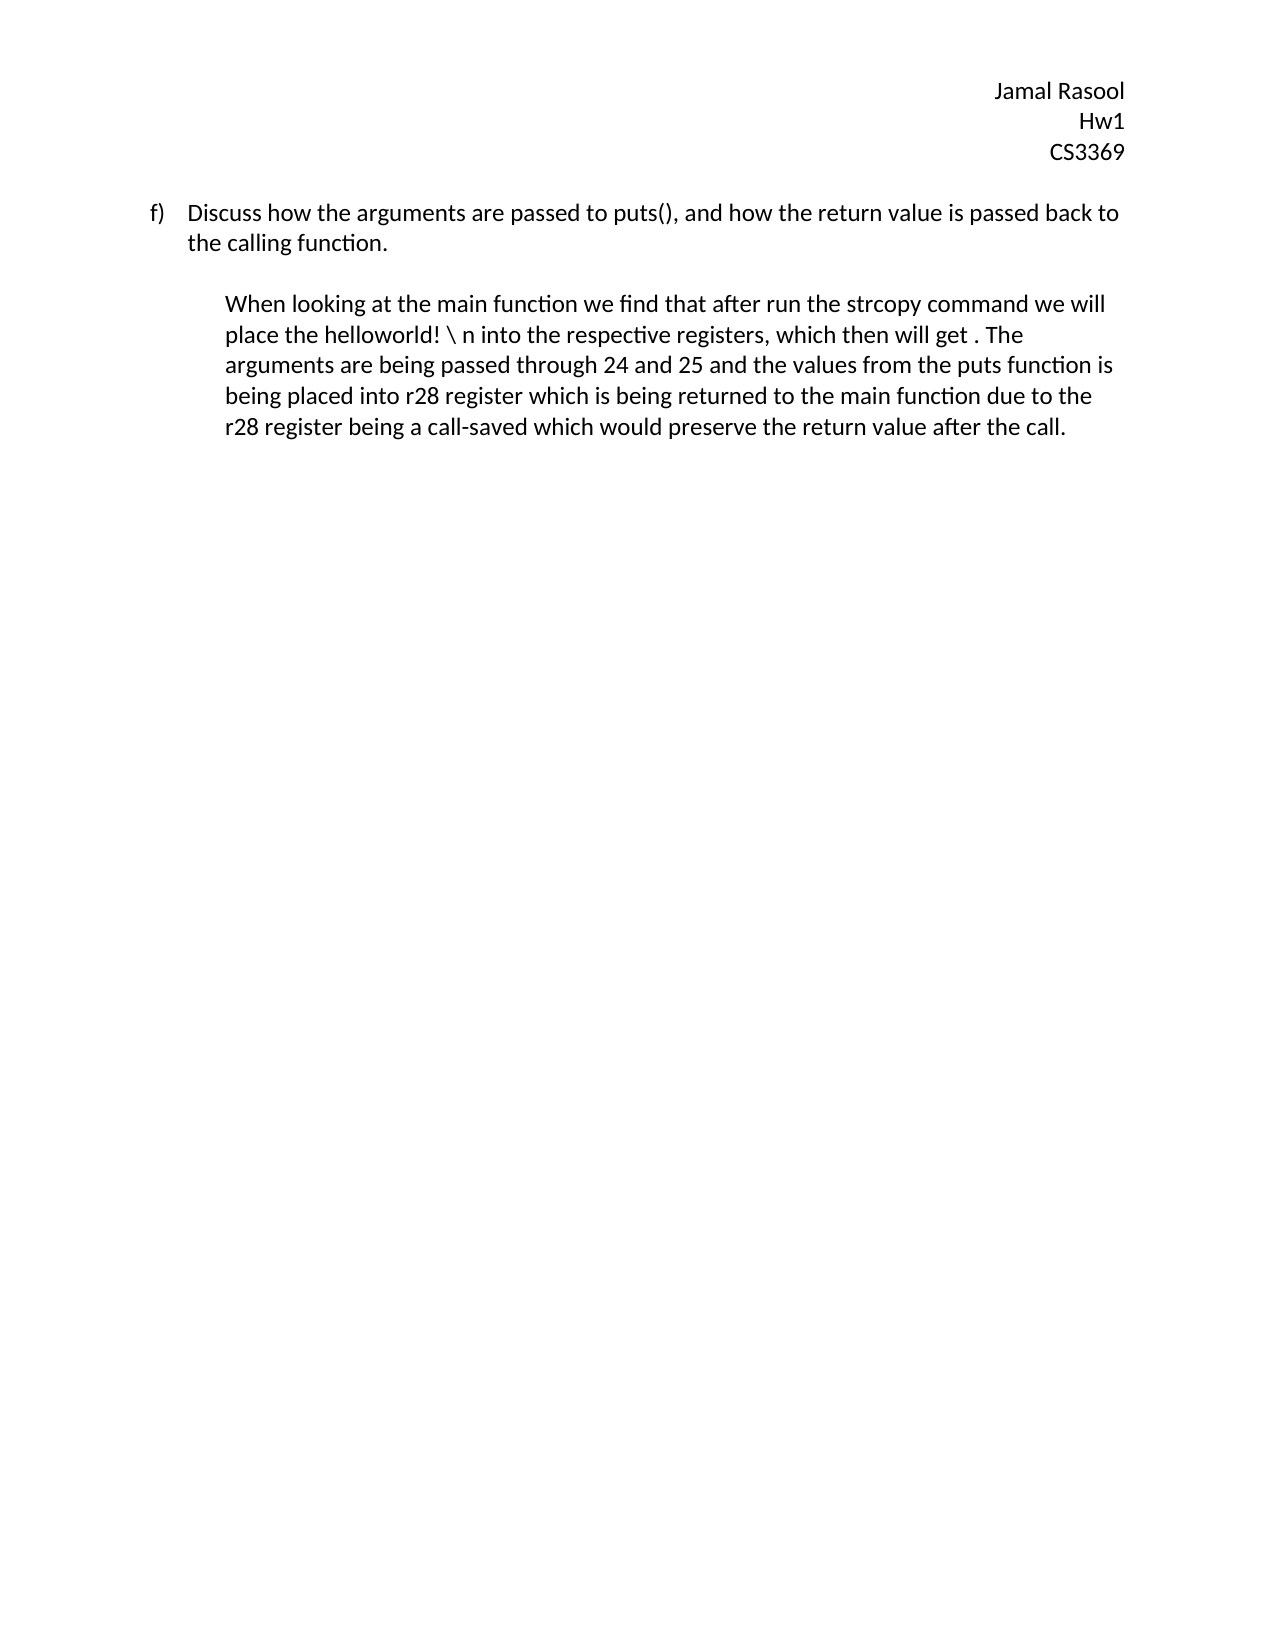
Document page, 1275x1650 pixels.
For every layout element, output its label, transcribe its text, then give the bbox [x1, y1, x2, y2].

list Discuss how the arguments are passed to puts(), and how the return value is passed back to the calling function. [150, 197, 1125, 258]
list When looking at the main function we find that after run the strcopy command we will place the helloworld! \ n into the respective registers, which then will get . The arguments are being passed through 24 and 25 and the values from the puts function is being placed into r28 register which is being returned to the main function due to the r28 register being a call-saved which would preserve the return value after the call. [225, 289, 1125, 441]
